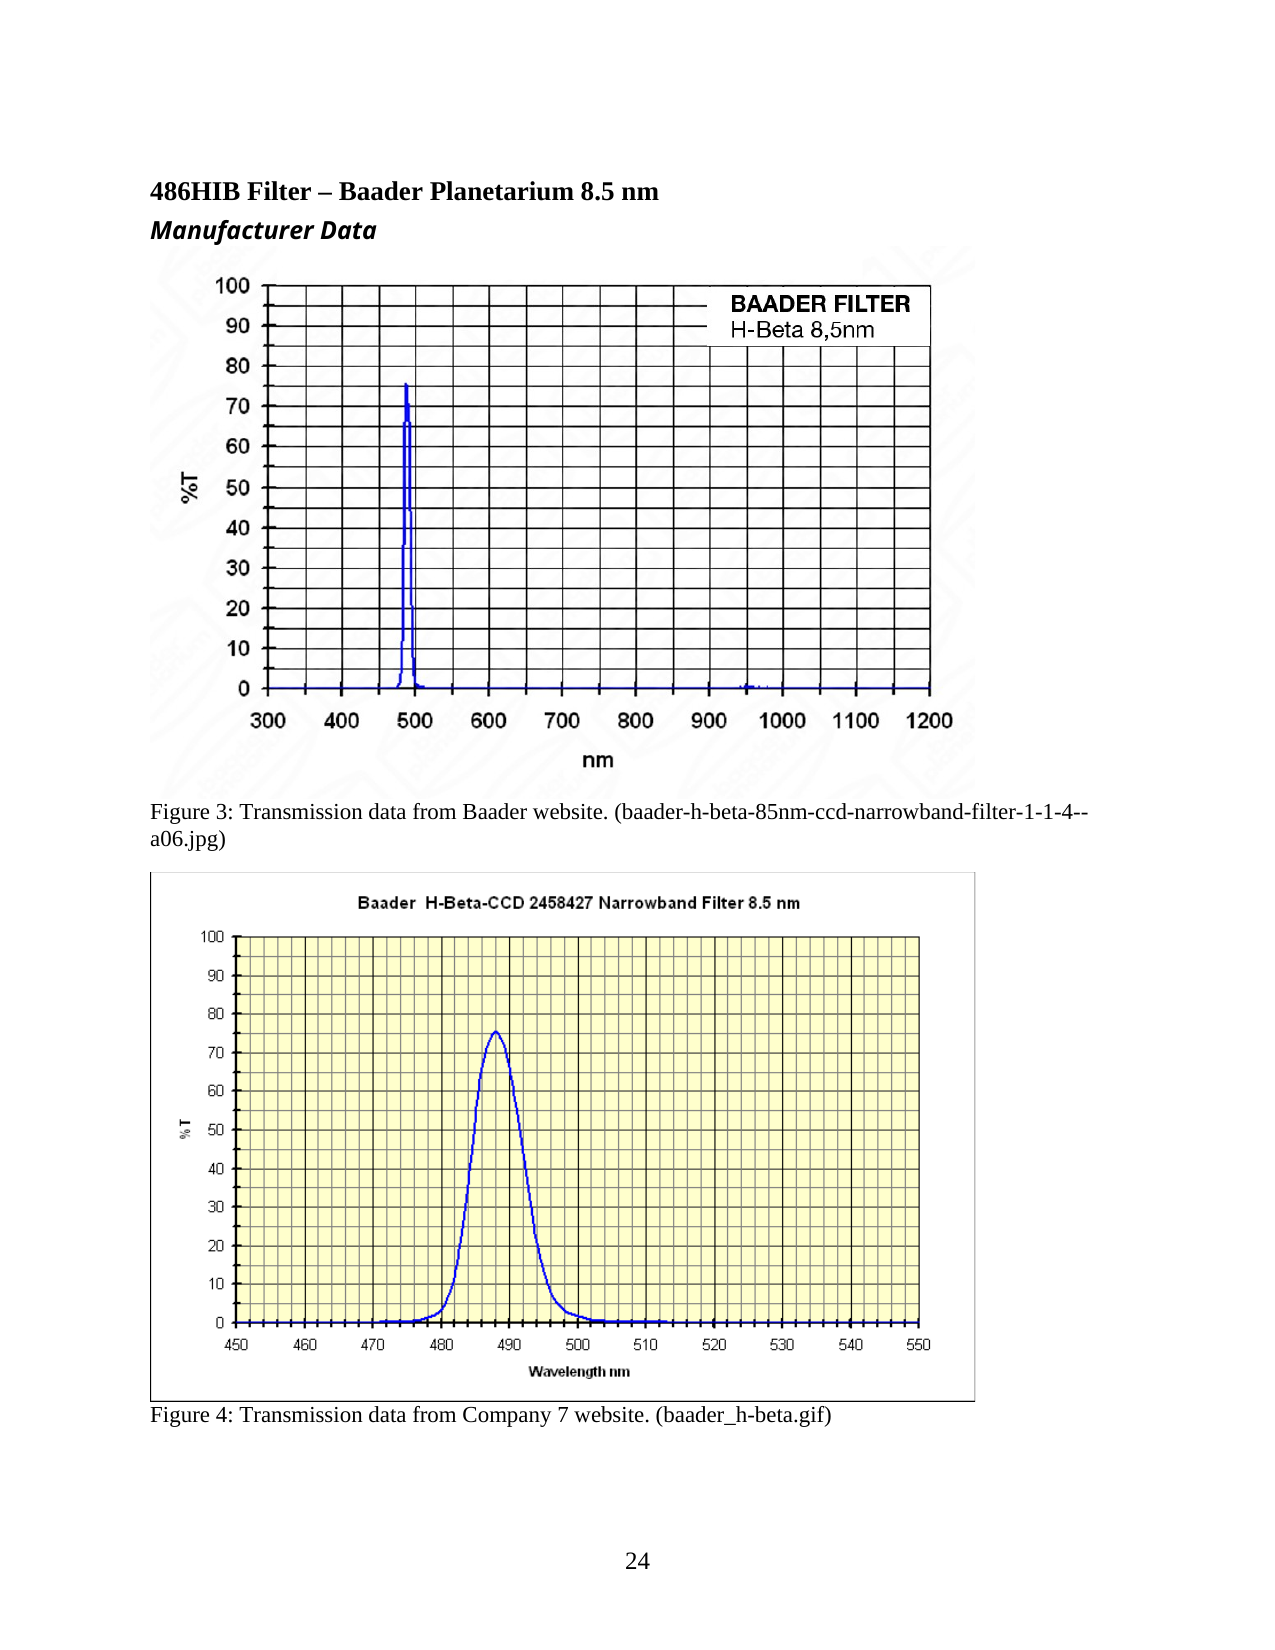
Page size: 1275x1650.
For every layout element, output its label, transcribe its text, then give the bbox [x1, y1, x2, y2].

text Figure 4: Transmission data from Company 7 website. (baader_h-beta.gif) [150, 1401, 1125, 1428]
picture [150, 246, 976, 799]
text Figure 3: Transmission data from Baader website. (baader-h-beta-85nm-ccd-narrowband-filter-1-1-4--a06.jpg) [150, 798, 1125, 851]
subtitle Manufacturer Data [150, 212, 1125, 246]
picture [150, 872, 976, 1402]
subtitle 486HIB Filter – Baader Planetarium 8.5 nm [150, 175, 1125, 206]
